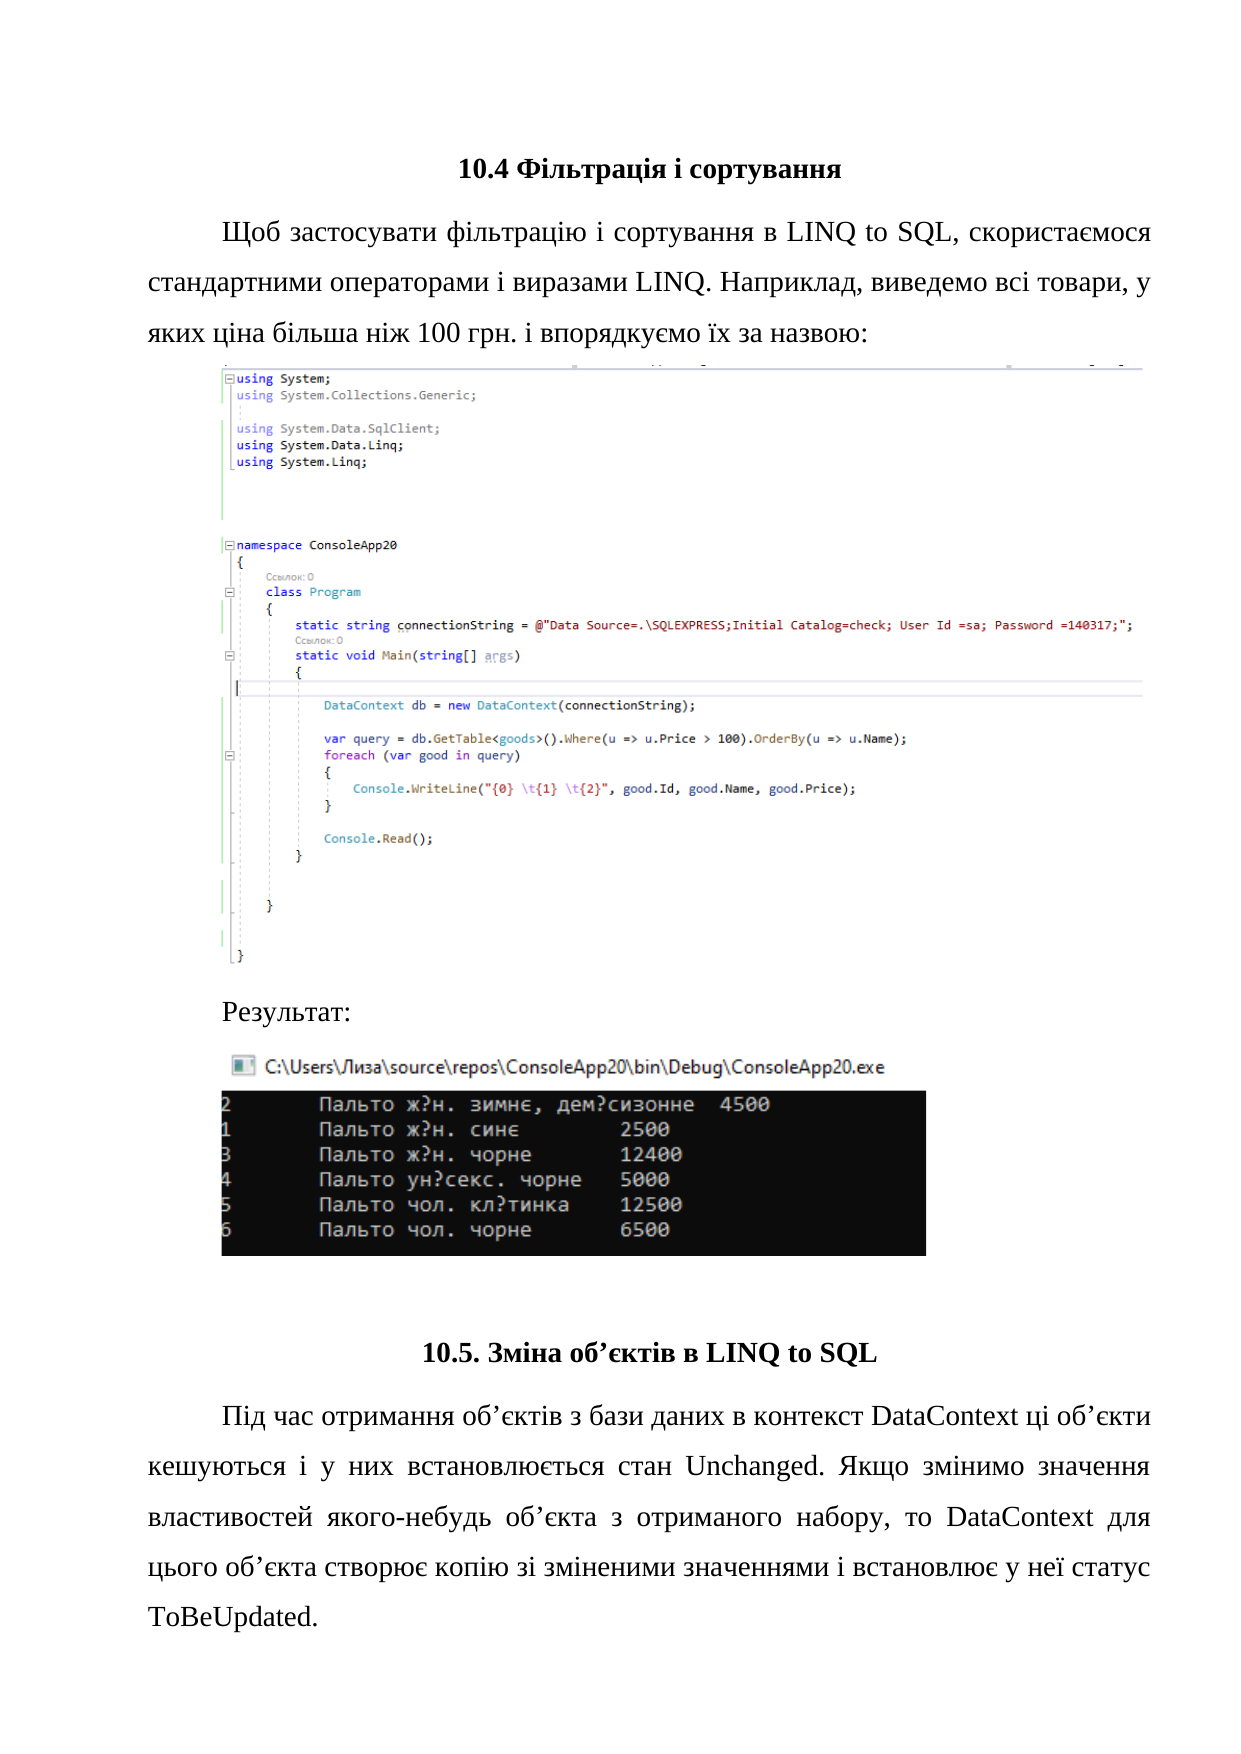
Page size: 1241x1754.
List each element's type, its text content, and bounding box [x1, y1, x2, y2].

text Щоб застосувати фільтрацію і сортування в LINQ to SQL, скористаємося стандартними операторами і виразами LINQ. Наприклад, виведемо всі товари, у яких ціна більша ніж 100 грн. і впорядкуємо їх за назвою: [148, 214, 1152, 348]
text Під час отримання об’єктів з бази даних в контекст DataContext ці об’єкти кешуються і у них встановлюється стан Unchanged. Якщо змінимо значення властивостей якого-небудь об’єкта з отриманого набору, то DataContext для цього об’єкта створює копію зі зміненими значеннями і встановлює у неї статус ToBeUpdated. [148, 1398, 1152, 1633]
subtitle 10.4 Фільтрація і сортування [148, 151, 1152, 185]
text Результат: [148, 994, 1152, 1028]
picture [221, 365, 1143, 978]
subtitle 10.5. Зміна об’єктів в LINQ to SQL [148, 1335, 1152, 1369]
picture [221, 1045, 927, 1256]
